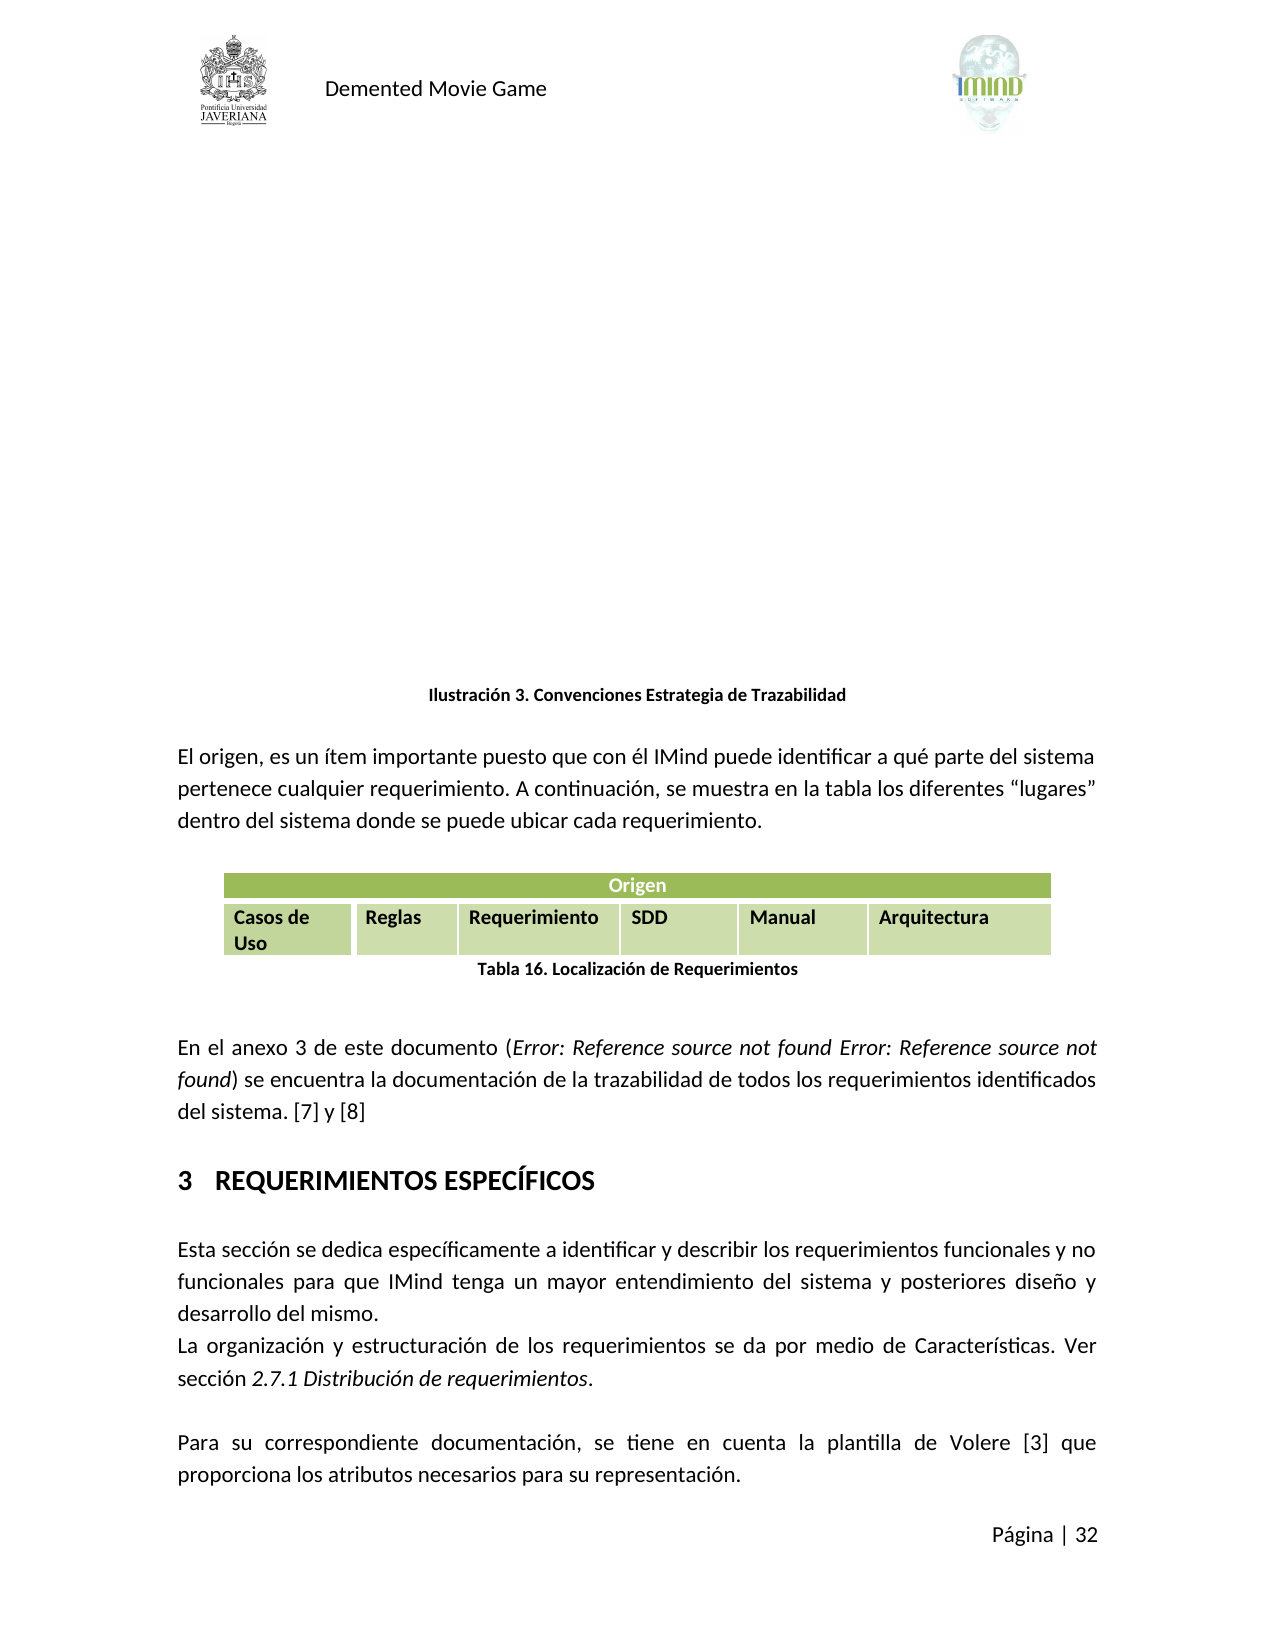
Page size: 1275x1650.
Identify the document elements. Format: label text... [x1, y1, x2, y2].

text Esta sección se dedica específicamente a identificar y describir los requerimientos funcionales y no funcionales para que IMind tenga un mayor entendimiento del sistema y posteriores diseño y desarrollo del mismo. [177, 1235, 1098, 1327]
table_cell SDD [621, 904, 737, 955]
table_header Origen [224, 873, 1051, 898]
table_cell Casos de Uso [224, 904, 351, 955]
table_cell Requerimiento [459, 904, 619, 955]
text Ilustración 3. Convenciones Estrategia de Trazabilidad [177, 683, 1098, 706]
table_cell Manual [739, 904, 867, 955]
picture [951, 35, 1033, 138]
picture [200, 35, 267, 126]
table_cell Reglas [357, 904, 457, 955]
table_cell Arquitectura [869, 904, 1051, 955]
text El origen, es un ítem importante puesto que con él IMind puede identificar a qué parte del sistema pertenece cualquier requerimiento. A continuación, se muestra en la tabla los diferentes “lugares” dentro del sistema donde se puede ubicar cada requerimiento. [177, 742, 1098, 834]
text Para su correspondiente documentación, se tiene en cuenta la plantilla de Volere [3] que proporciona los atributos necesarios para su representación. [177, 1428, 1098, 1488]
subtitle REQUERIMIENTOS ESPECÍFICOS [177, 1162, 1098, 1197]
